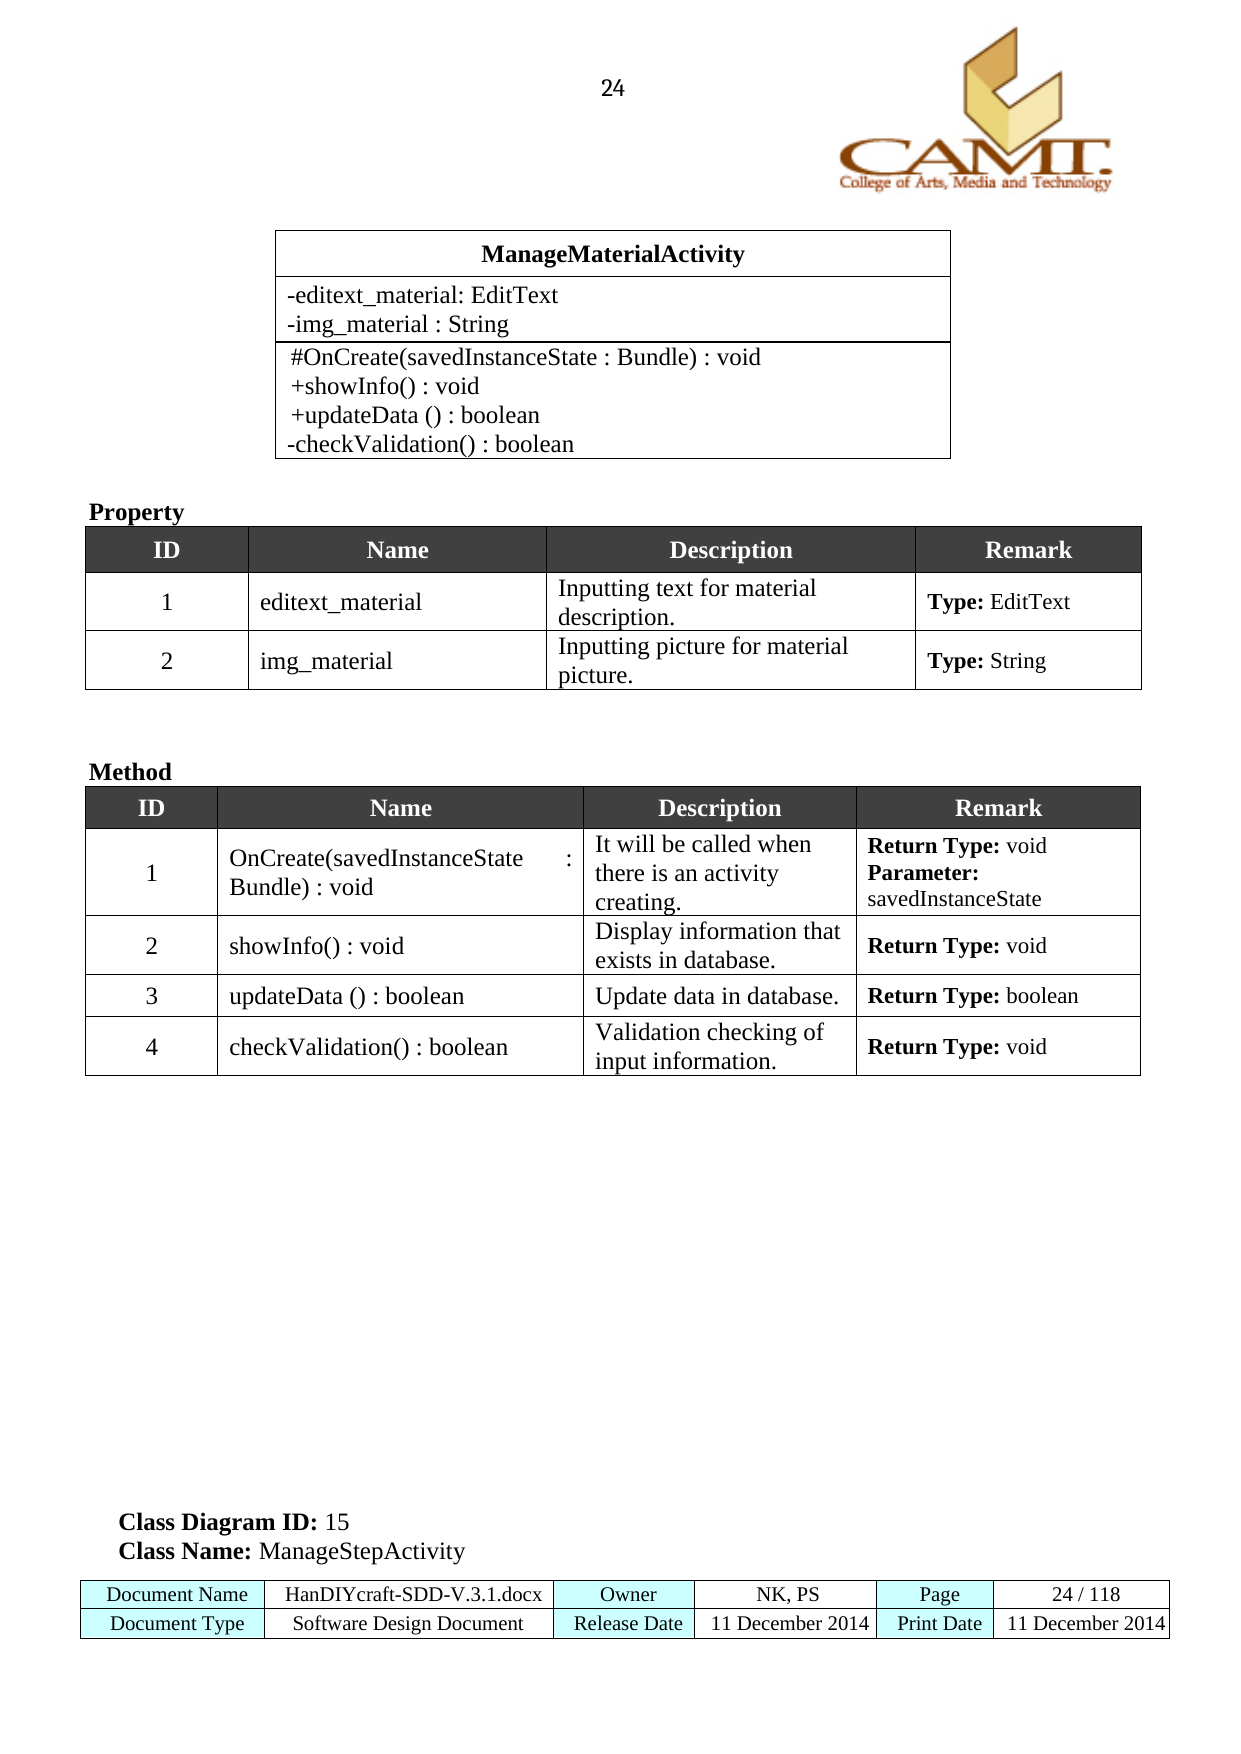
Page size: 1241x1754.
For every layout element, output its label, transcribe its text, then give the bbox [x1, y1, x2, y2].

table_cell Validation checking of input information. [584, 1017, 856, 1075]
table_cell -editext_material: EditText -img_material : String [276, 277, 950, 341]
list Property [88, 497, 1108, 526]
table_cell Return Type: void Parameter: savedInstanceState [857, 829, 1140, 915]
table_cell Display information that exists in database. [584, 916, 856, 974]
table_header Description [547, 527, 915, 572]
picture [755, 18, 1221, 207]
text Class Name: ManageStepActivity [118, 1536, 1108, 1564]
table_cell Inputting picture for material picture. [547, 631, 915, 689]
text Class Diagram ID: 15 [118, 1507, 1108, 1536]
table_cell 3 [86, 975, 217, 1016]
table_cell Type: EditText [916, 573, 1141, 630]
table_cell Return Type: boolean [857, 975, 1140, 1016]
table_cell 4 [86, 1017, 217, 1075]
table_header Name [249, 527, 546, 572]
table_cell Inputting text for material description. [547, 573, 915, 630]
table_cell OnCreate(savedInstanceState : Bundle) : void [218, 829, 583, 915]
table_header ManageMaterialActivity [276, 231, 950, 276]
table_cell img_material [249, 631, 546, 689]
table_cell updateData () : boolean [218, 975, 583, 1016]
table_header Remark [916, 527, 1141, 572]
table_cell 1 [86, 573, 248, 630]
table_header ID [86, 527, 248, 572]
table_header Description [584, 787, 856, 828]
table_header Name [218, 787, 583, 828]
table_cell It will be called when there is an activity creating. [584, 829, 856, 915]
table_cell 2 [86, 631, 248, 689]
table_cell 2 [86, 916, 217, 974]
table_header ID [86, 787, 217, 828]
table_cell Return Type: void [857, 1017, 1140, 1075]
text Method [88, 757, 1108, 786]
table_header Remark [857, 787, 1140, 828]
table_cell checkValidation() : boolean [218, 1017, 583, 1075]
table_cell showInfo() : void [218, 916, 583, 974]
table_cell 1 [86, 829, 217, 915]
table_cell #OnCreate(savedInstanceState : Bundle) : void +showInfo() : void +updateData () : boolean -checkValidation() : boolean [276, 343, 950, 457]
table_cell Return Type: void [857, 916, 1140, 974]
table_cell Type: String [916, 631, 1141, 689]
table_cell editext_material [249, 573, 546, 630]
table_cell Update data in database. [584, 975, 856, 1016]
